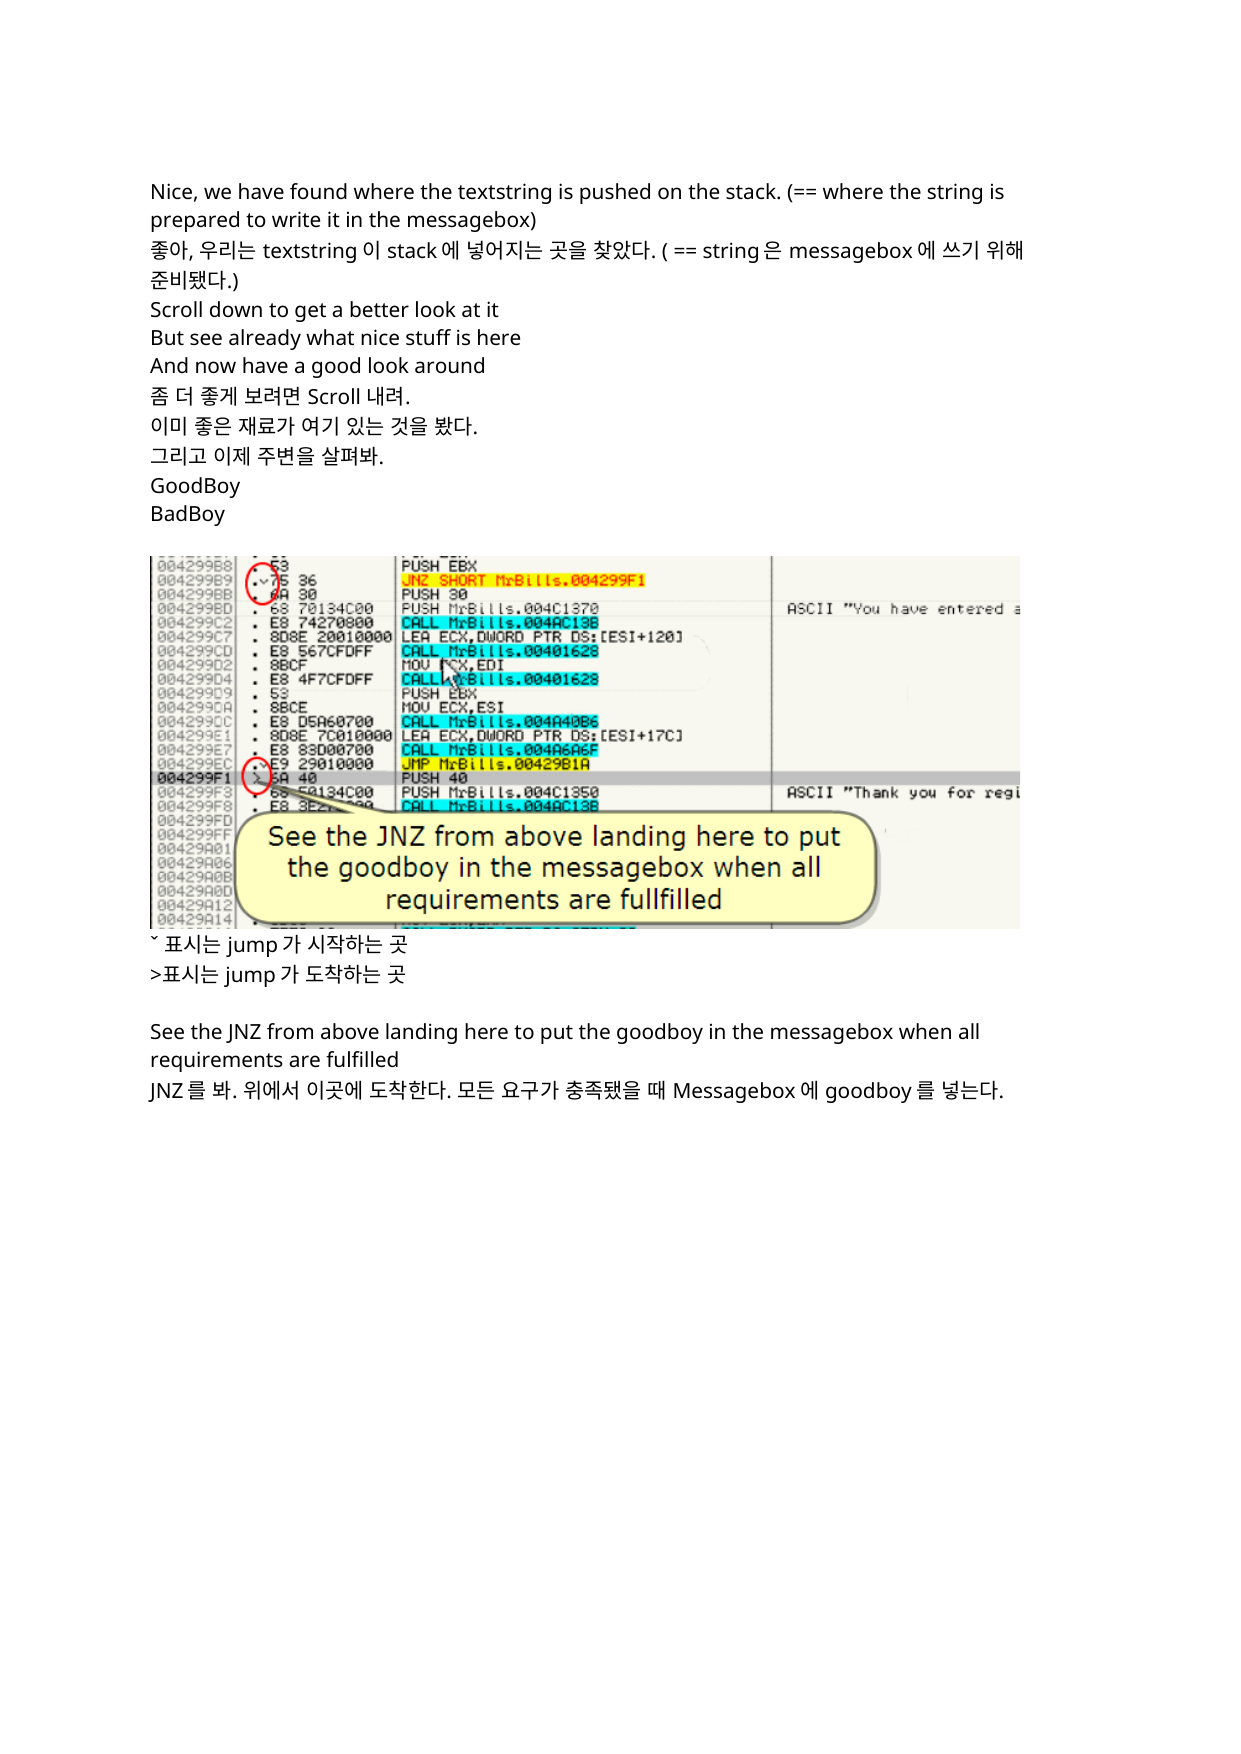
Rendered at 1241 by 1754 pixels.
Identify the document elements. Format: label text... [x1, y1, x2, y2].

text Scroll down to get a better look at it [150, 295, 1090, 323]
text BadBoy [150, 499, 1090, 528]
text 이미 좋은 재료가 여기 있는 것을 봤다. [150, 410, 1090, 441]
text >표시는 jump가 도착하는 곳 [150, 958, 1090, 989]
text 좀 더 좋게 보려면 Scroll 내려. [150, 380, 1090, 410]
text 좋아, 우리는 textstring이 stack에 넣어지는 곳을 찾았다. ( == string은 messagebox에 쓰기 위해 준비됐다.) [150, 234, 1090, 295]
text Nice, we have found where the textstring is pushed on the stack. (== where the string is prepared to write it in the messagebox) [150, 177, 1090, 234]
text See the JNZ from above landing here to put the goodboy in the messagebox when all requirements are fulfilled [150, 1017, 1090, 1074]
text GoodBoy [150, 471, 1090, 499]
picture [150, 556, 1021, 929]
text JNZ를 봐. 위에서 이곳에 도착한다. 모든 요구가 충족됐을 때 Messagebox에 goodboy를 넣는다. [150, 1074, 1090, 1104]
text 그리고 이제 주변을 살펴봐. [150, 441, 1090, 471]
text And now have a good look around [150, 352, 1090, 380]
text ˇ 표시는 jump가 시작하는 곳 [150, 928, 1090, 958]
text But see already what nice stuff is here [150, 323, 1090, 352]
